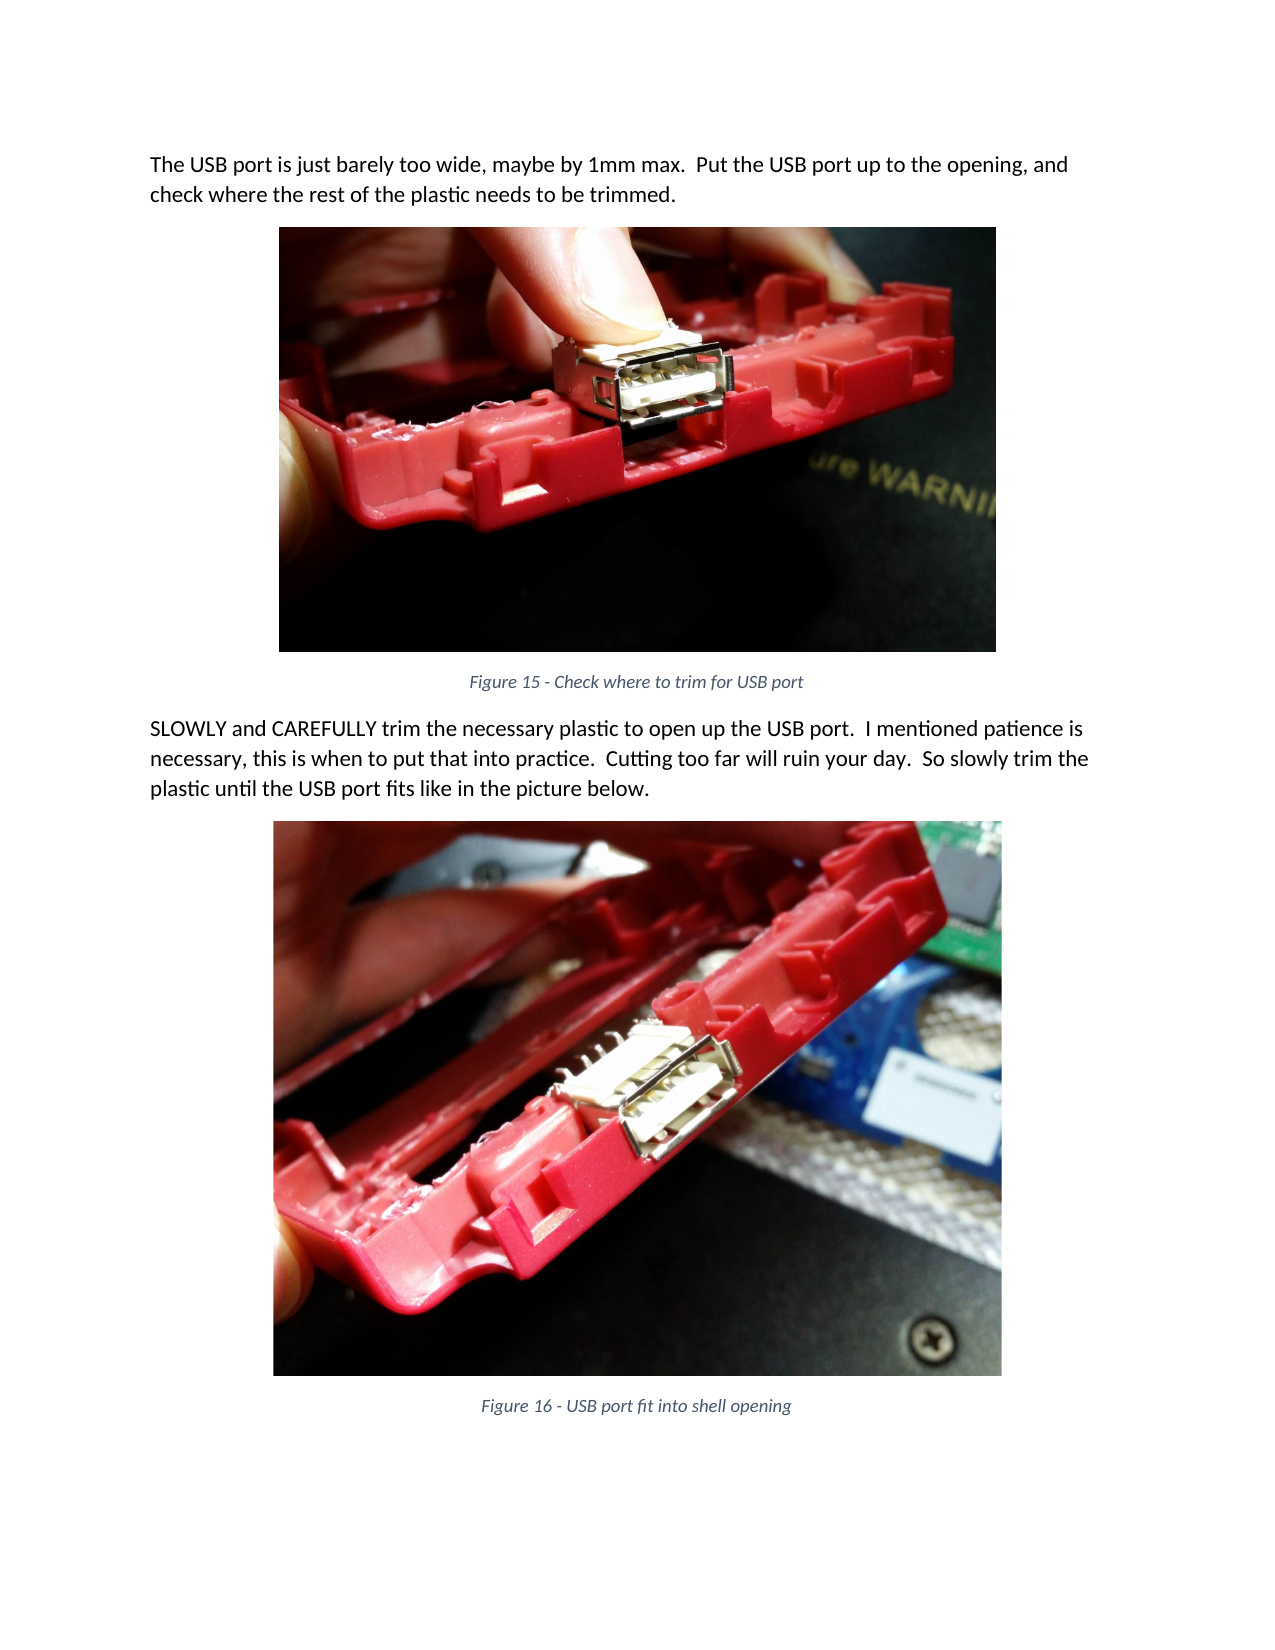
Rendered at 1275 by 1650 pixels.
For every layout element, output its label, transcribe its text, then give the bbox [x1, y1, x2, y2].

text Figure 16 - USB port fit into shell opening [150, 1394, 1125, 1417]
picture [273, 821, 1002, 1376]
picture [279, 227, 996, 652]
text Figure 15 - Check where to trim for USB port [150, 670, 1125, 693]
text The USB port is just barely too wide, maybe by 1mm max. Put the USB port up to the opening, and check where the rest of the plastic needs to be trimmed. [150, 150, 1125, 208]
text SLOWLY and CAREFULLY trim the necessary plastic to open up the USB port. I mentioned patience is necessary, this is when to put that into practice. Cutting too far will ruin your day. So slowly trim the plastic until the USB port fits like in the picture below. [150, 714, 1125, 803]
